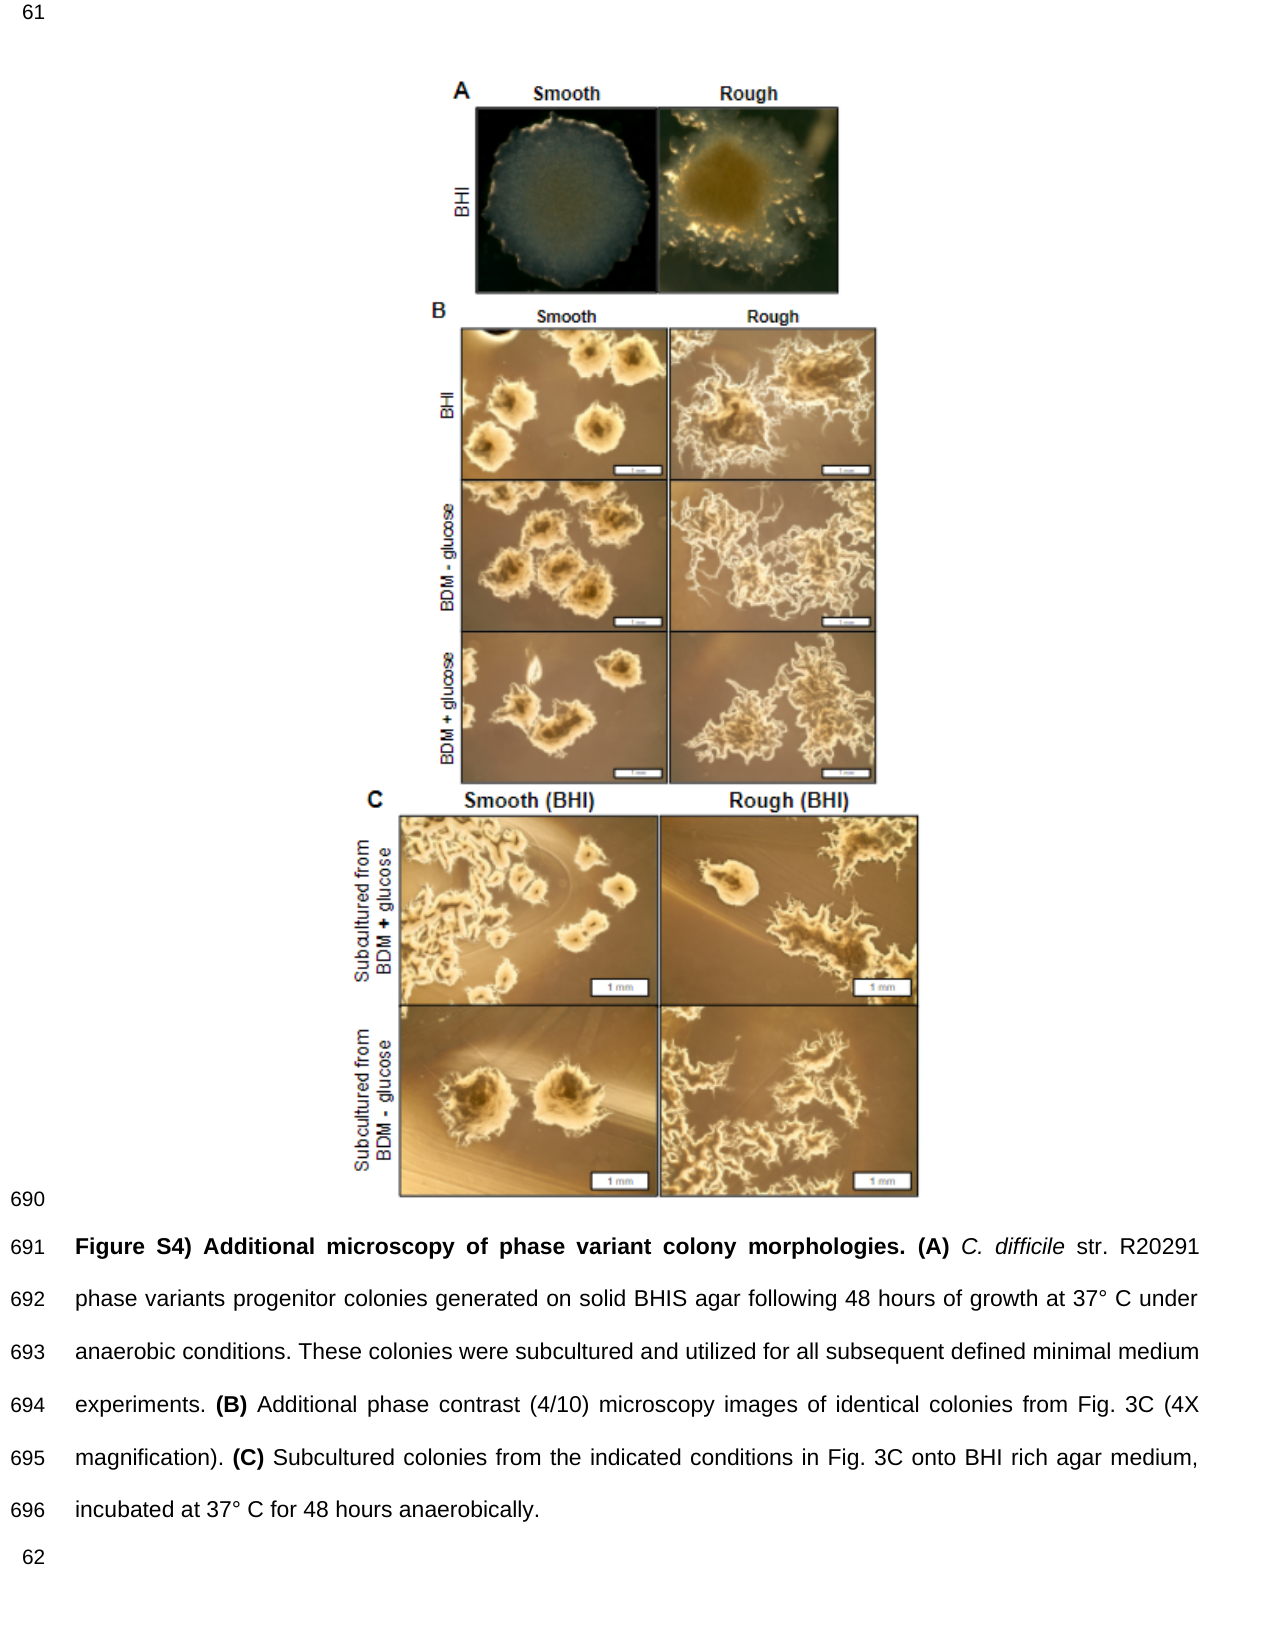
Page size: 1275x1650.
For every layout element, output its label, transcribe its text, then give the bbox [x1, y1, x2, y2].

picture [347, 75, 928, 1207]
text Figure S4) Additional microscopy of phase variant colony morphologies. (A) C. difficile str. R20291 phase variants progenitor colonies generated on solid BHIS agar following 48 hours of growth at 37° C under anaerobic conditions. These colonies were subcultured and utilized for all subsequent defined minimal medium experiments. (B) Additional phase contrast (4/10) microscopy images of identical colonies from Fig. 3C (4X magnification). (C) Subcultured colonies from the indicated conditions in Fig. 3C onto BHI rich agar medium, incubated at 37° C for 48 hours anaerobically. [75, 1233, 1200, 1522]
